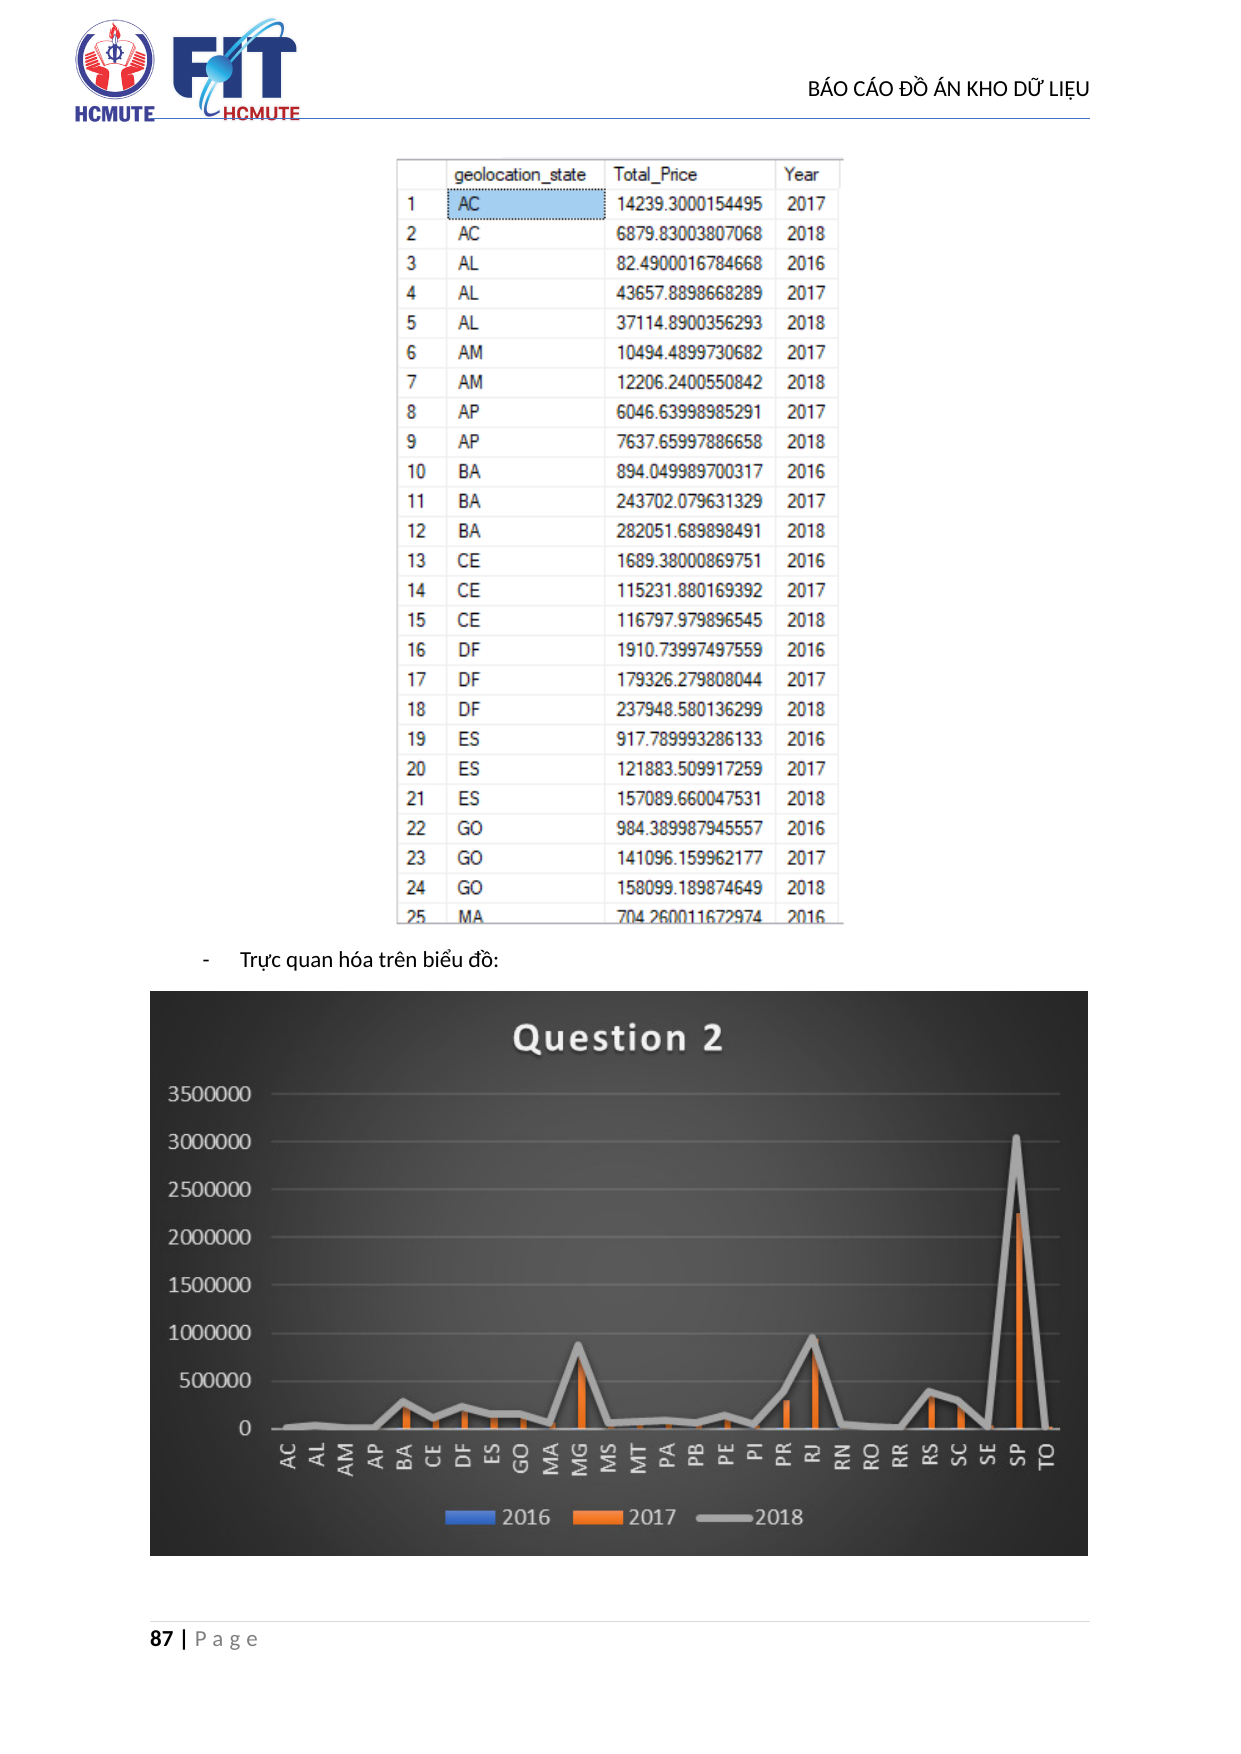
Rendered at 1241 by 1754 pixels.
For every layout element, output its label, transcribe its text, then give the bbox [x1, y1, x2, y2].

picture [396, 157, 844, 926]
picture [71, 15, 302, 126]
picture [150, 991, 1088, 1556]
list Trực quan hóa trên biểu đồ: [202, 945, 1090, 973]
